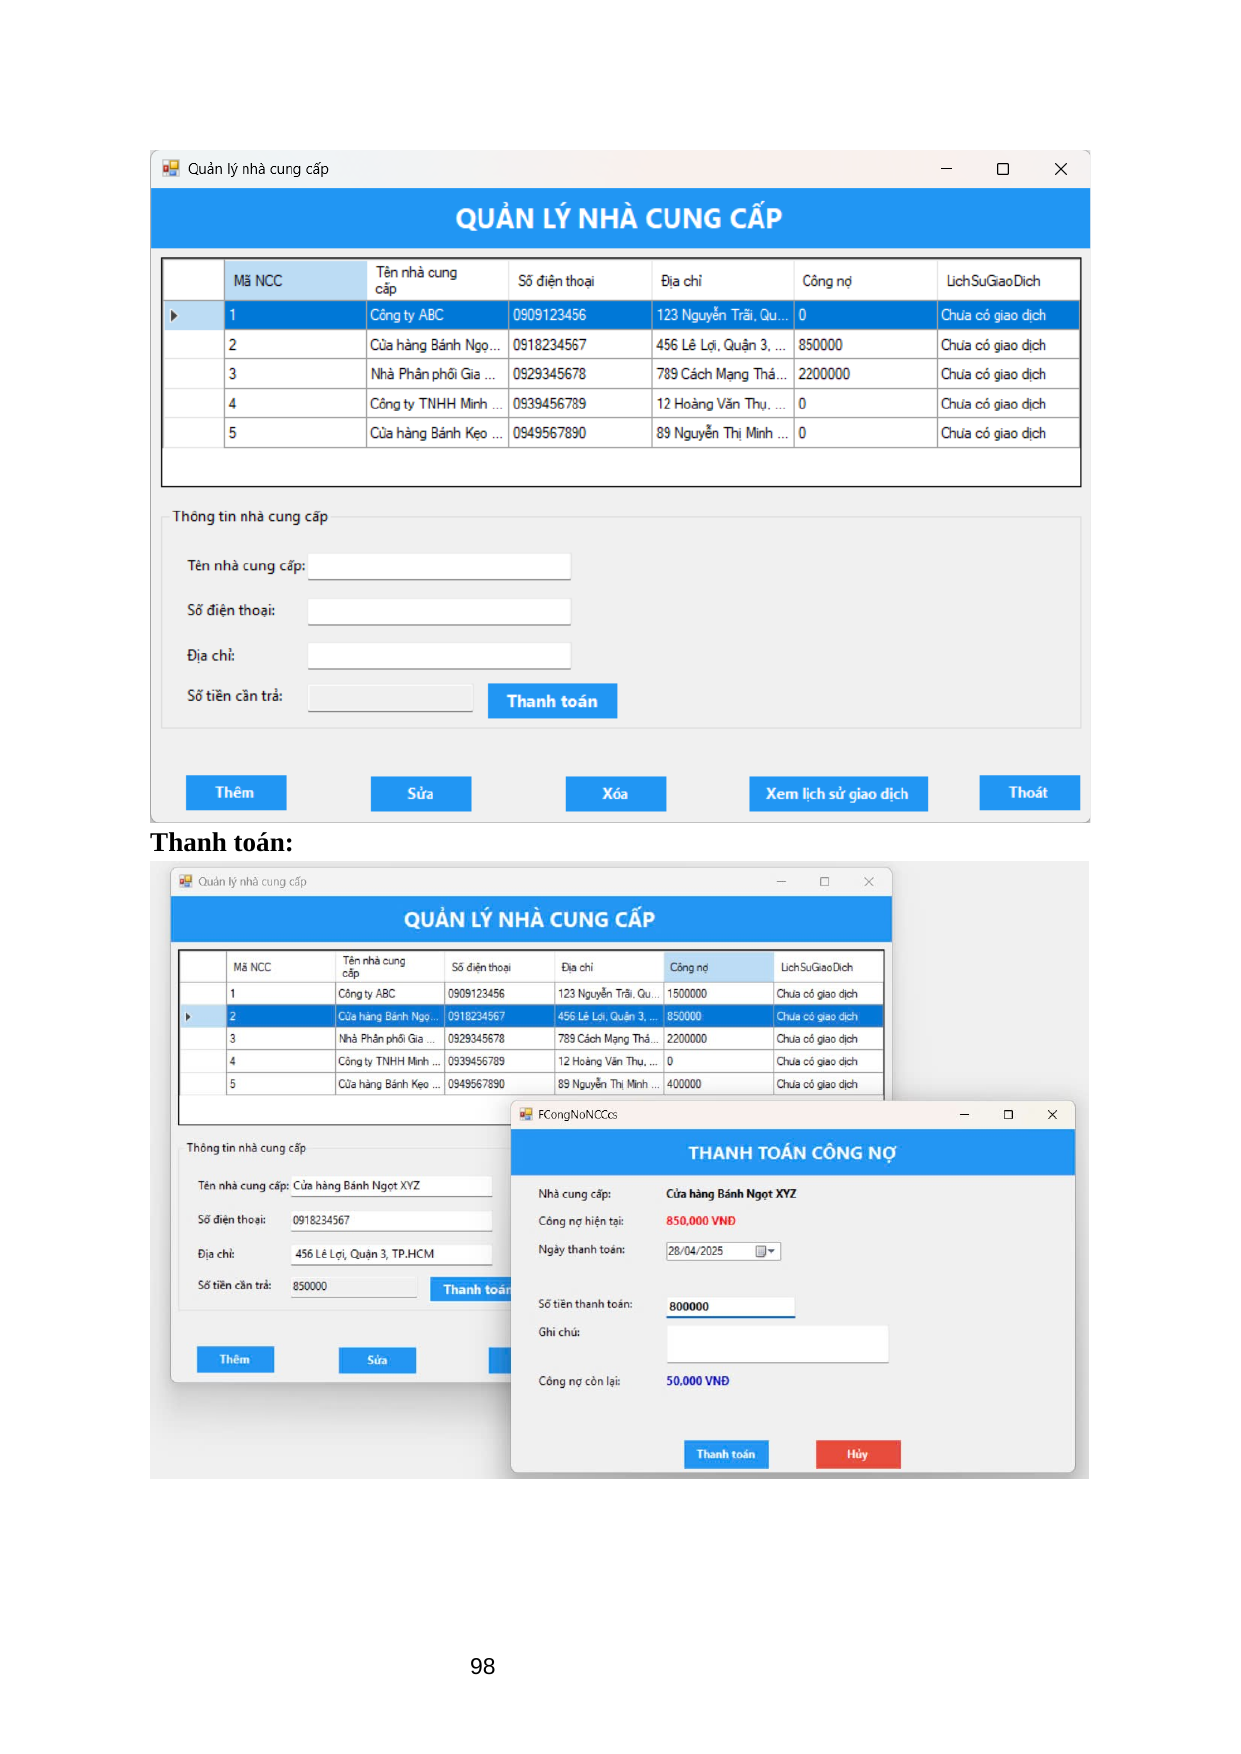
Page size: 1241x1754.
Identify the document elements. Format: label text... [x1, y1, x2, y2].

picture [150, 861, 1089, 1479]
picture [150, 150, 1091, 823]
